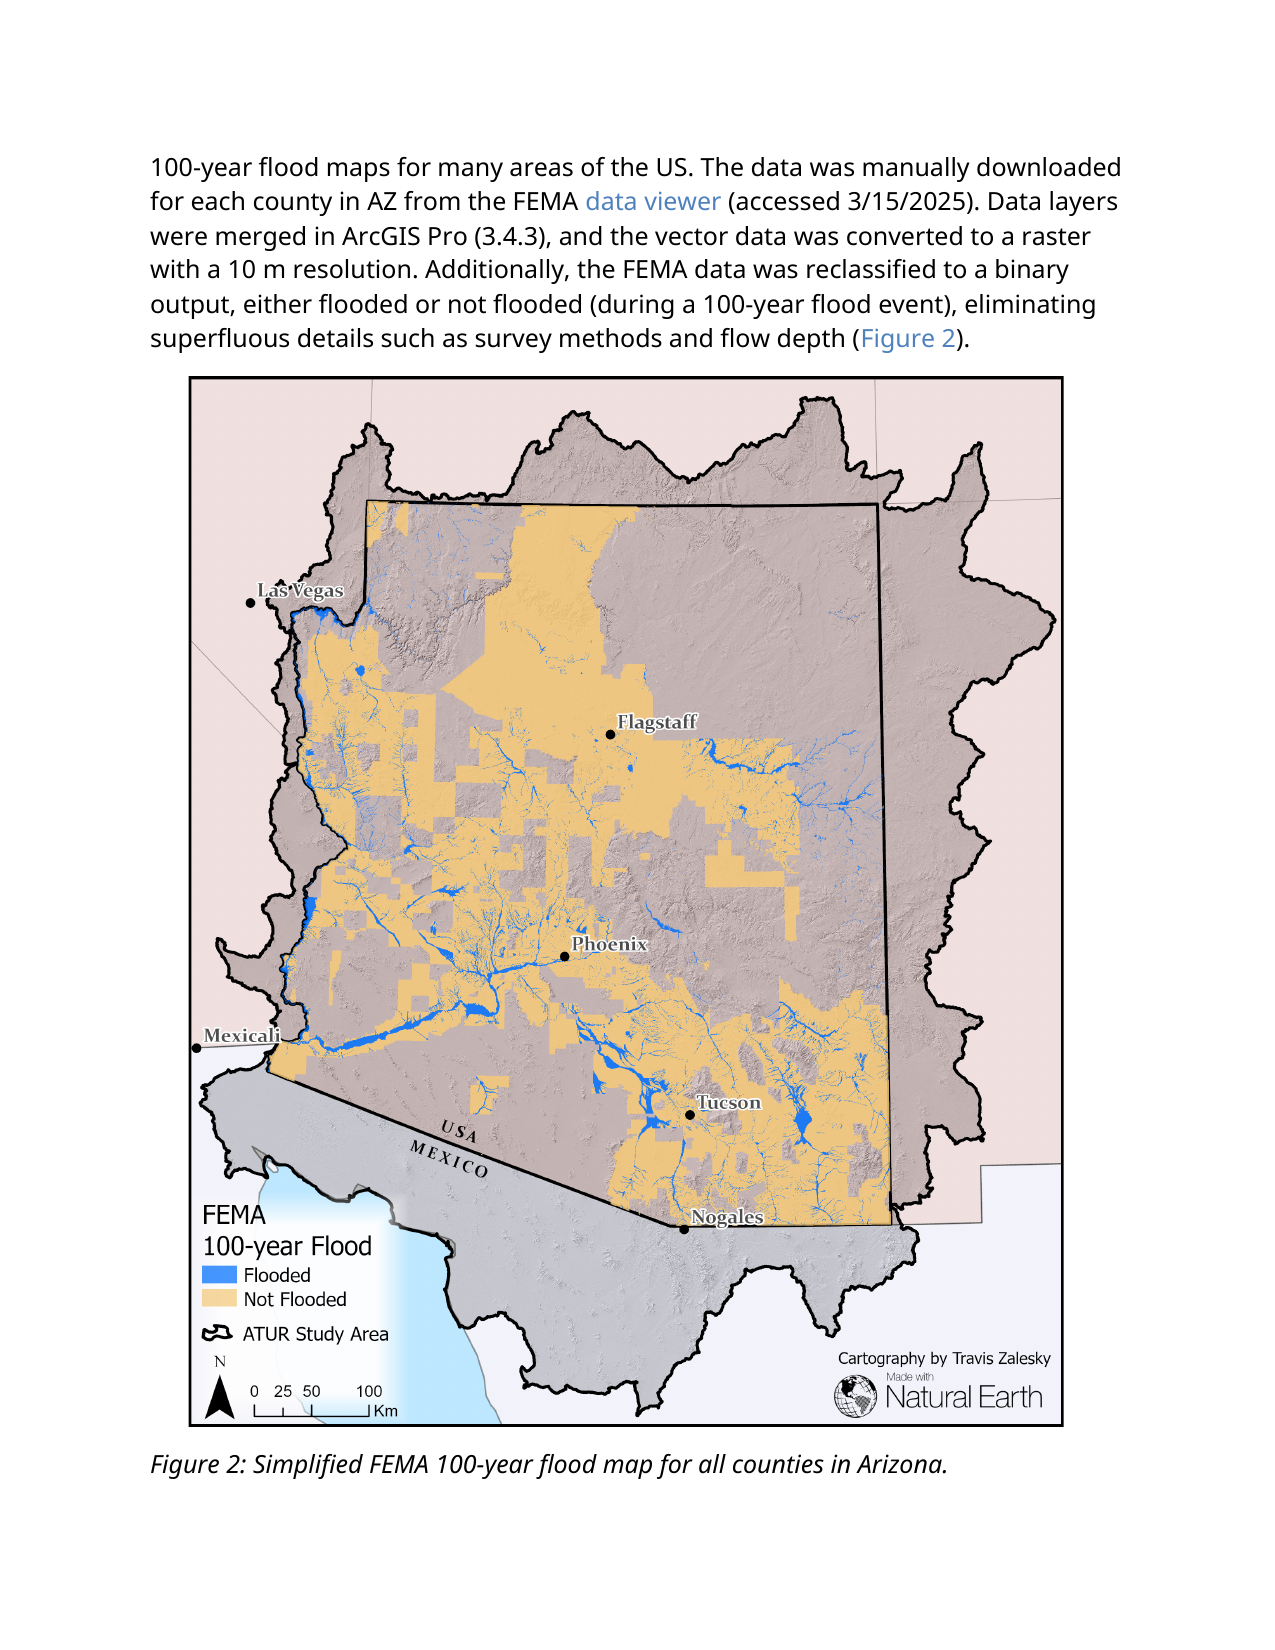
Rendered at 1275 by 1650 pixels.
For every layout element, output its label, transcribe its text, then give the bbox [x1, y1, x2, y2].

table_header Figure 2: Simplified FEMA 100-year flood map for all counties in Arizona. [139, 373, 1114, 1494]
picture [188, 376, 1064, 1427]
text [150, 150, 1125, 354]
